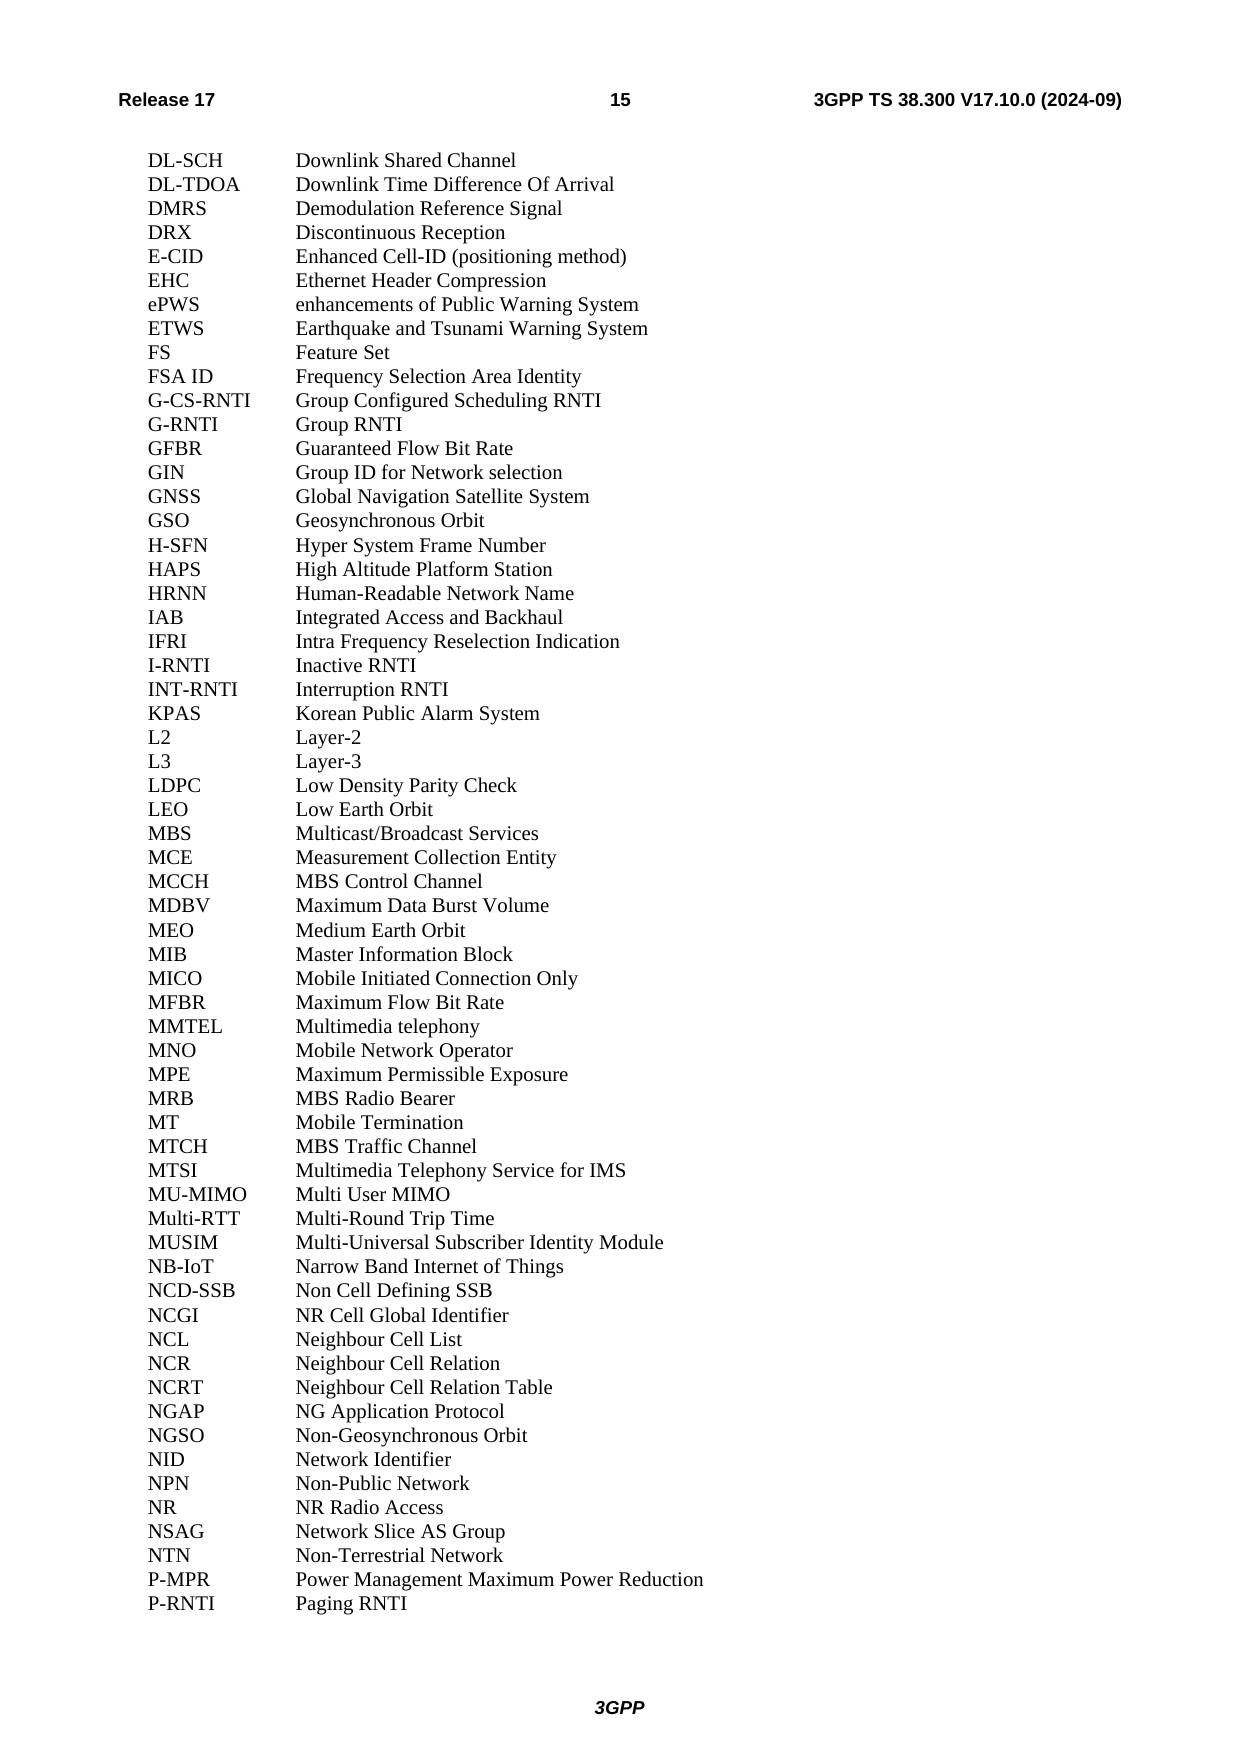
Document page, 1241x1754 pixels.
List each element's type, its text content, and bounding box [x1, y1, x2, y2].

text MEO Medium Earth Orbit [148, 917, 1122, 942]
text GSO Geosynchronous Orbit [148, 508, 1122, 532]
text P-RNTI Paging RNTI [148, 1591, 1122, 1615]
text DMRS Demodulation Reference Signal [148, 196, 1122, 220]
text HRNN Human-Readable Network Name [148, 581, 1122, 605]
text MBS Multicast/Broadcast Services [148, 821, 1122, 845]
text FSA ID Frequency Selection Area Identity [148, 364, 1122, 388]
text MIB Master Information Block [148, 942, 1122, 966]
text L3 Layer-3 [148, 749, 1122, 773]
text GFBR Guaranteed Flow Bit Rate [148, 436, 1122, 460]
text NCD-SSB Non Cell Defining SSB [148, 1278, 1122, 1302]
text Multi-RTT Multi-Round Trip Time [148, 1206, 1122, 1230]
text DL-SCH Downlink Shared Channel [148, 147, 1122, 172]
text MTCH MBS Traffic Channel [148, 1134, 1122, 1158]
text P-MPR Power Management Maximum Power Reduction [148, 1567, 1122, 1591]
text MUSIM Multi-Universal Subscriber Identity Module [148, 1230, 1122, 1254]
text NCGI NR Cell Global Identifier [148, 1302, 1122, 1327]
text EHC Ethernet Header Compression [148, 268, 1122, 292]
text H-SFN Hyper System Frame Number [148, 532, 1122, 557]
text MFBR Maximum Flow Bit Rate [148, 990, 1122, 1014]
text NGSO Non-Geosynchronous Orbit [148, 1423, 1122, 1447]
text LDPC Low Density Parity Check [148, 773, 1122, 797]
text MDBV Maximum Data Burst Volume [148, 893, 1122, 917]
text MNO Mobile Network Operator [148, 1038, 1122, 1062]
text MRB MBS Radio Bearer [148, 1086, 1122, 1110]
text NSAG Network Slice AS Group [148, 1519, 1122, 1543]
text NB-IoT Narrow Band Internet of Things [148, 1254, 1122, 1278]
text NR NR Radio Access [148, 1495, 1122, 1519]
text LEO Low Earth Orbit [148, 797, 1122, 821]
text MICO Mobile Initiated Connection Only [148, 966, 1122, 990]
text MCE Measurement Collection Entity [148, 845, 1122, 869]
text GNSS Global Navigation Satellite System [148, 484, 1122, 508]
text L2 Layer-2 [148, 725, 1122, 749]
text NPN Non-Public Network [148, 1471, 1122, 1495]
text GIN Group ID for Network selection [148, 460, 1122, 484]
text KPAS Korean Public Alarm System [148, 701, 1122, 725]
text IAB Integrated Access and Backhaul [148, 605, 1122, 629]
text NGAP NG Application Protocol [148, 1399, 1122, 1423]
text NCRT Neighbour Cell Relation Table [148, 1375, 1122, 1399]
text ETWS Earthquake and Tsunami Warning System [148, 316, 1122, 340]
text DL-TDOA Downlink Time Difference Of Arrival [148, 172, 1122, 196]
text MTSI Multimedia Telephony Service for IMS [148, 1158, 1122, 1182]
text E-CID Enhanced Cell-ID (positioning method) [148, 244, 1122, 268]
text DRX Discontinuous Reception [148, 220, 1122, 244]
text MT Mobile Termination [148, 1110, 1122, 1134]
text G-RNTI Group RNTI [148, 412, 1122, 436]
text MU-MIMO Multi User MIMO [148, 1182, 1122, 1206]
text NCL Neighbour Cell List [148, 1327, 1122, 1351]
text MMTEL Multimedia telephony [148, 1014, 1122, 1038]
text INT-RNTI Interruption RNTI [148, 677, 1122, 701]
text NTN Non-Terrestrial Network [148, 1543, 1122, 1567]
text IFRI Intra Frequency Reselection Indication [148, 629, 1122, 653]
text G-CS-RNTI Group Configured Scheduling RNTI [148, 388, 1122, 412]
text MPE Maximum Permissible Exposure [148, 1062, 1122, 1086]
text I-RNTI Inactive RNTI [148, 653, 1122, 677]
text ePWS enhancements of Public Warning System [148, 292, 1122, 316]
text MCCH MBS Control Channel [148, 869, 1122, 893]
text FS Feature Set [148, 340, 1122, 364]
text NCR Neighbour Cell Relation [148, 1351, 1122, 1375]
text HAPS High Altitude Platform Station [148, 557, 1122, 581]
text NID Network Identifier [148, 1447, 1122, 1471]
